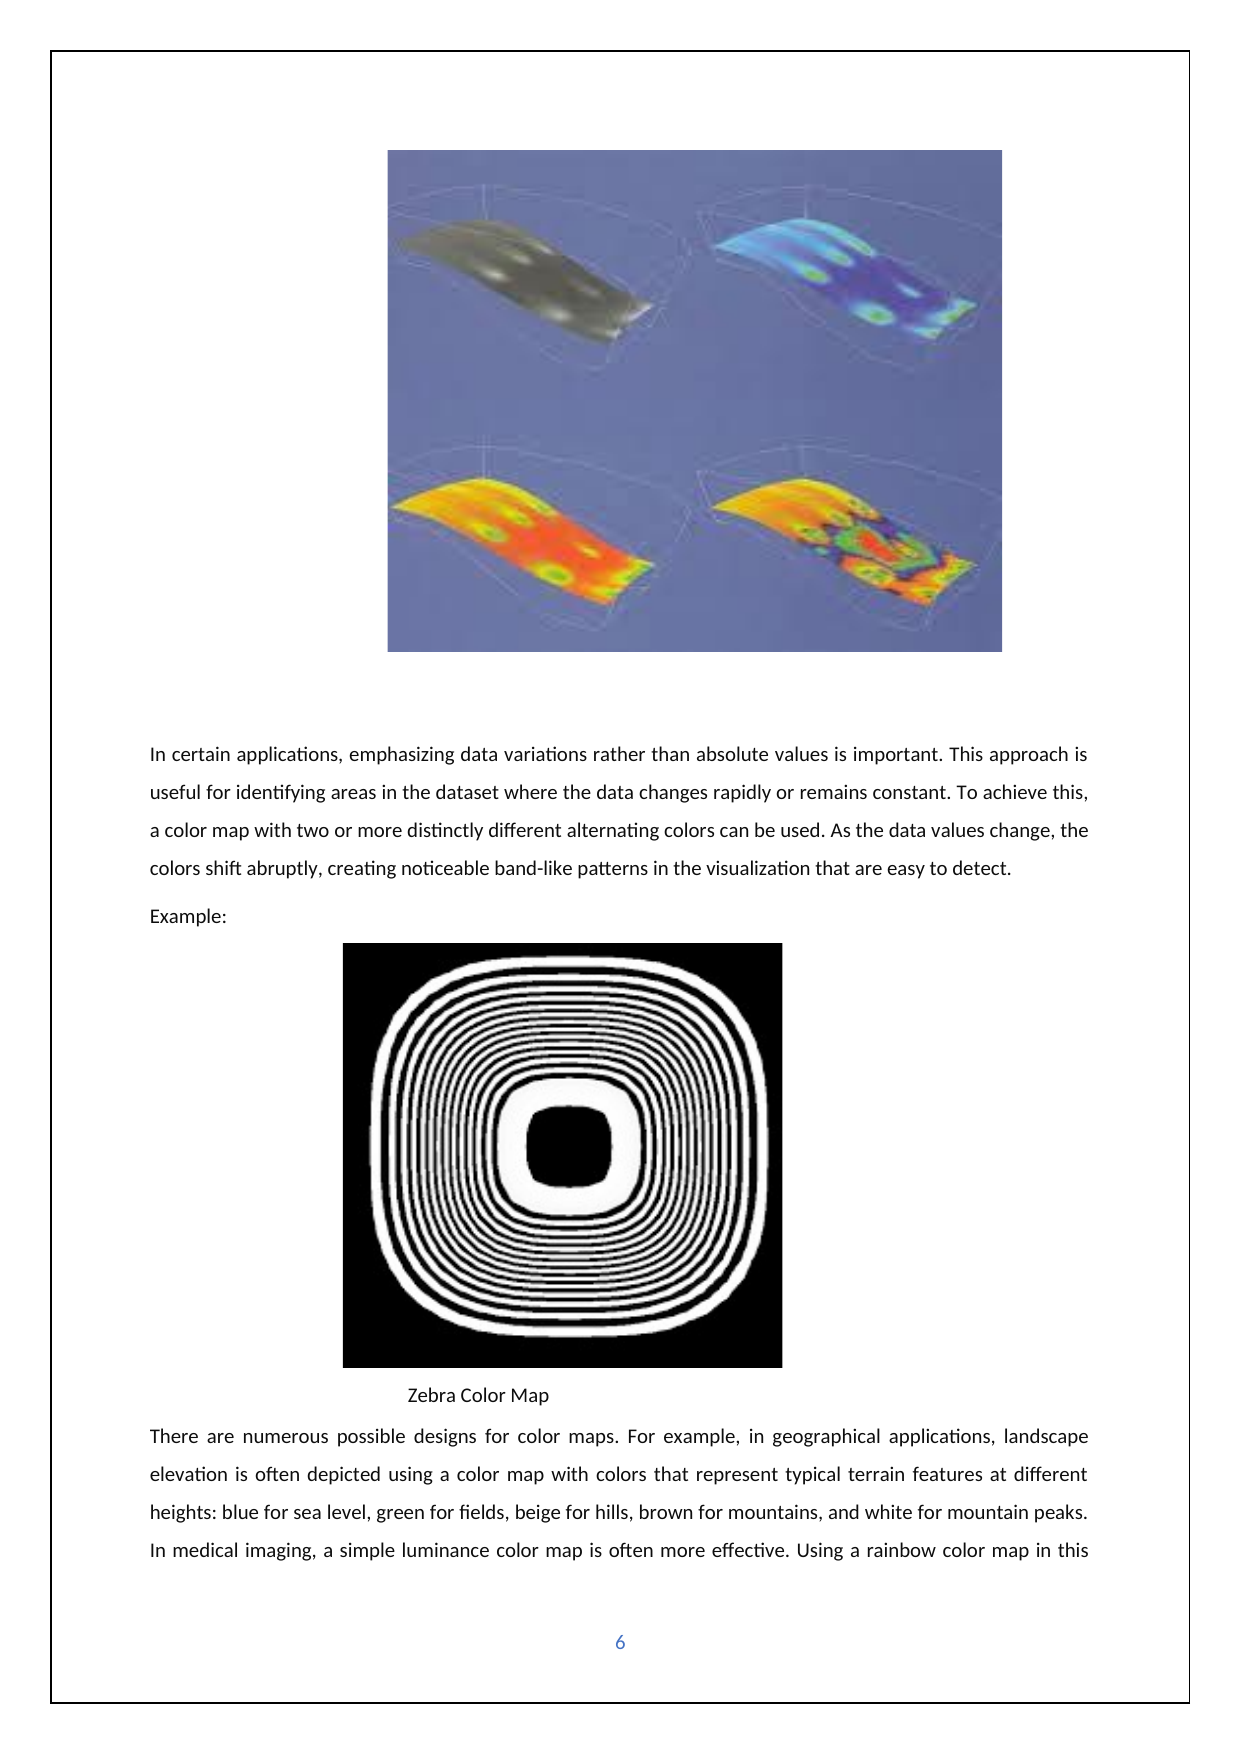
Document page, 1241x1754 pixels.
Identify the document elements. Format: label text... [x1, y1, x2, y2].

picture [387, 150, 1003, 652]
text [149, 1423, 1090, 1562]
text Zebra Color Map [149, 1382, 1090, 1408]
text Example: [149, 903, 1090, 929]
picture [342, 943, 783, 1368]
text In certain applications, emphasizing data variations rather than absolute values is important. This approach is useful for identifying areas in the dataset where the data changes rapidly or remains constant. To achieve this, a color map with two or more distinctly different alternating colors can be used. As the data values change, the colors shift abruptly, creating noticeable band-like patterns in the visualization that are easy to detect. [149, 742, 1090, 881]
